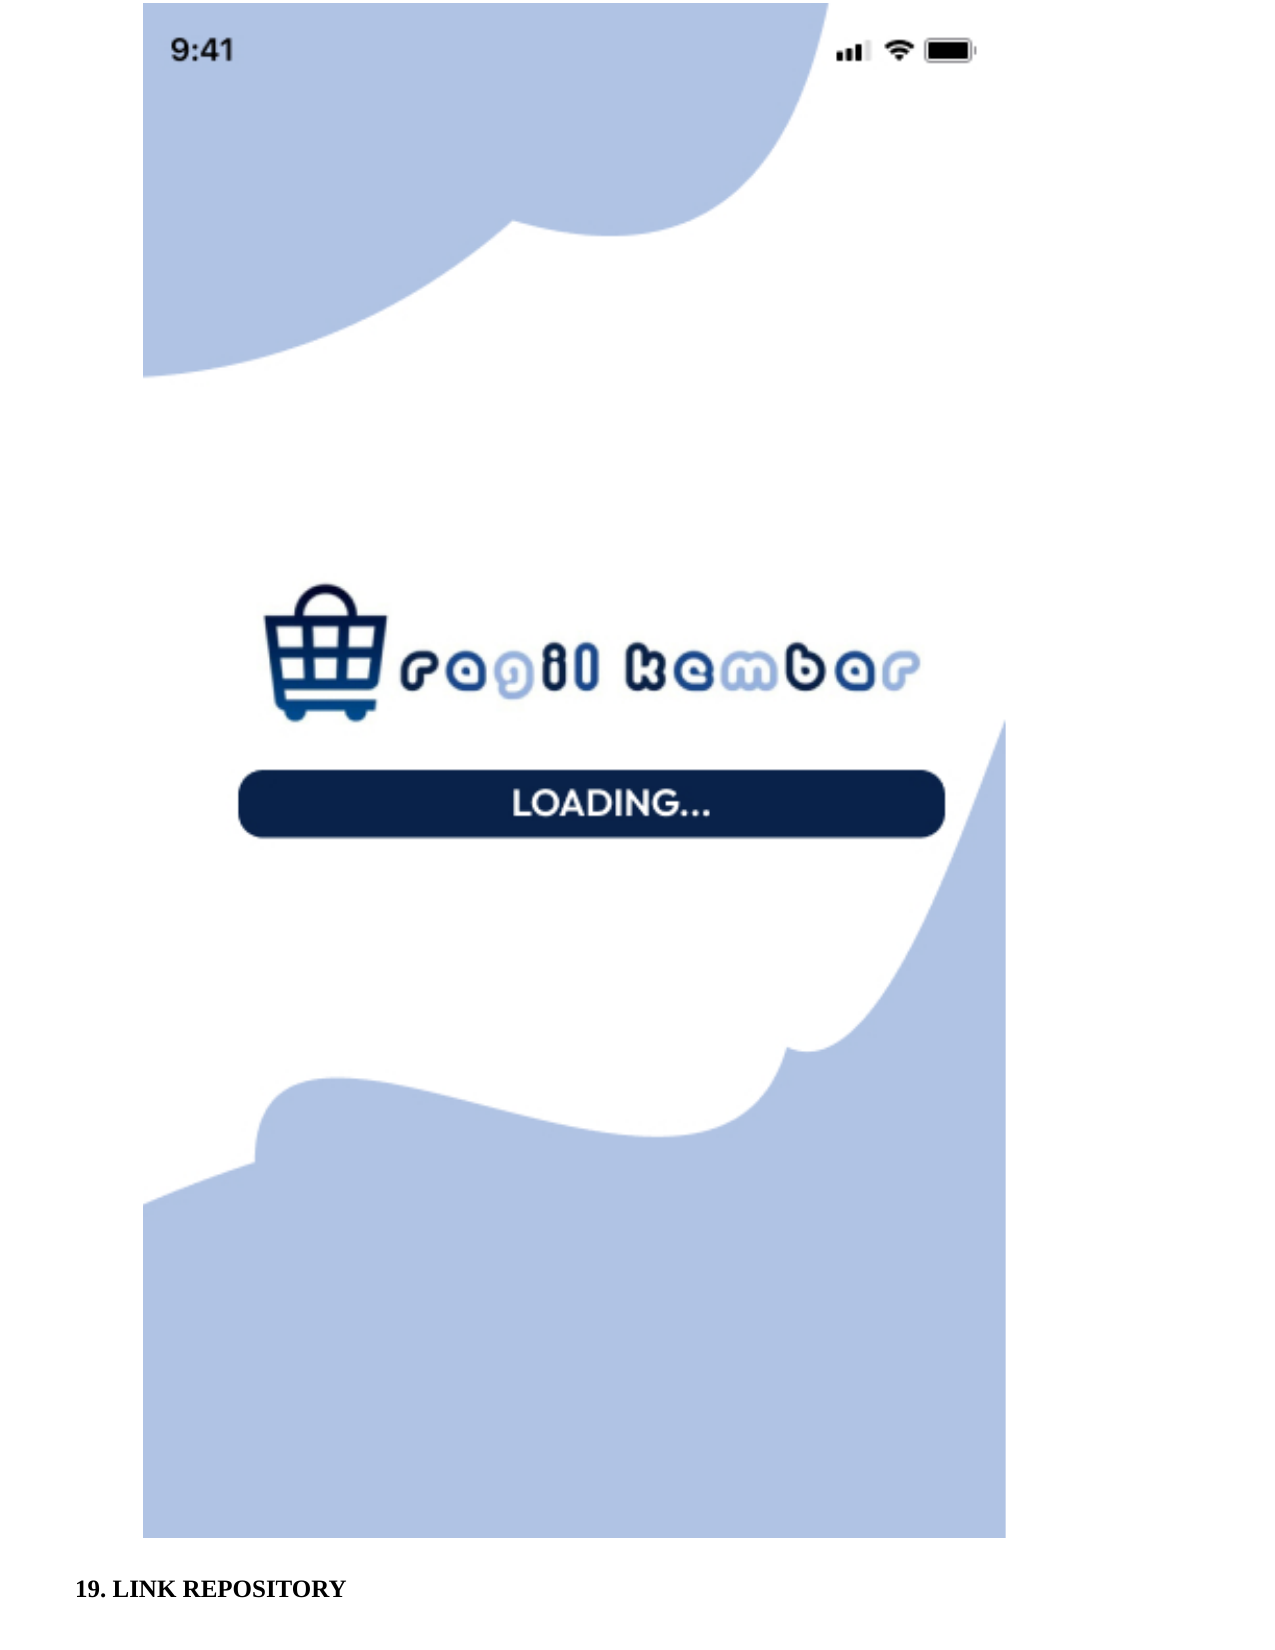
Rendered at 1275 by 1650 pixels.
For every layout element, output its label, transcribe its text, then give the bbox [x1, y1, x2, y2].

picture [143, 3, 1006, 1538]
text 19. LINK REPOSITORY [0, 1574, 1161, 1602]
